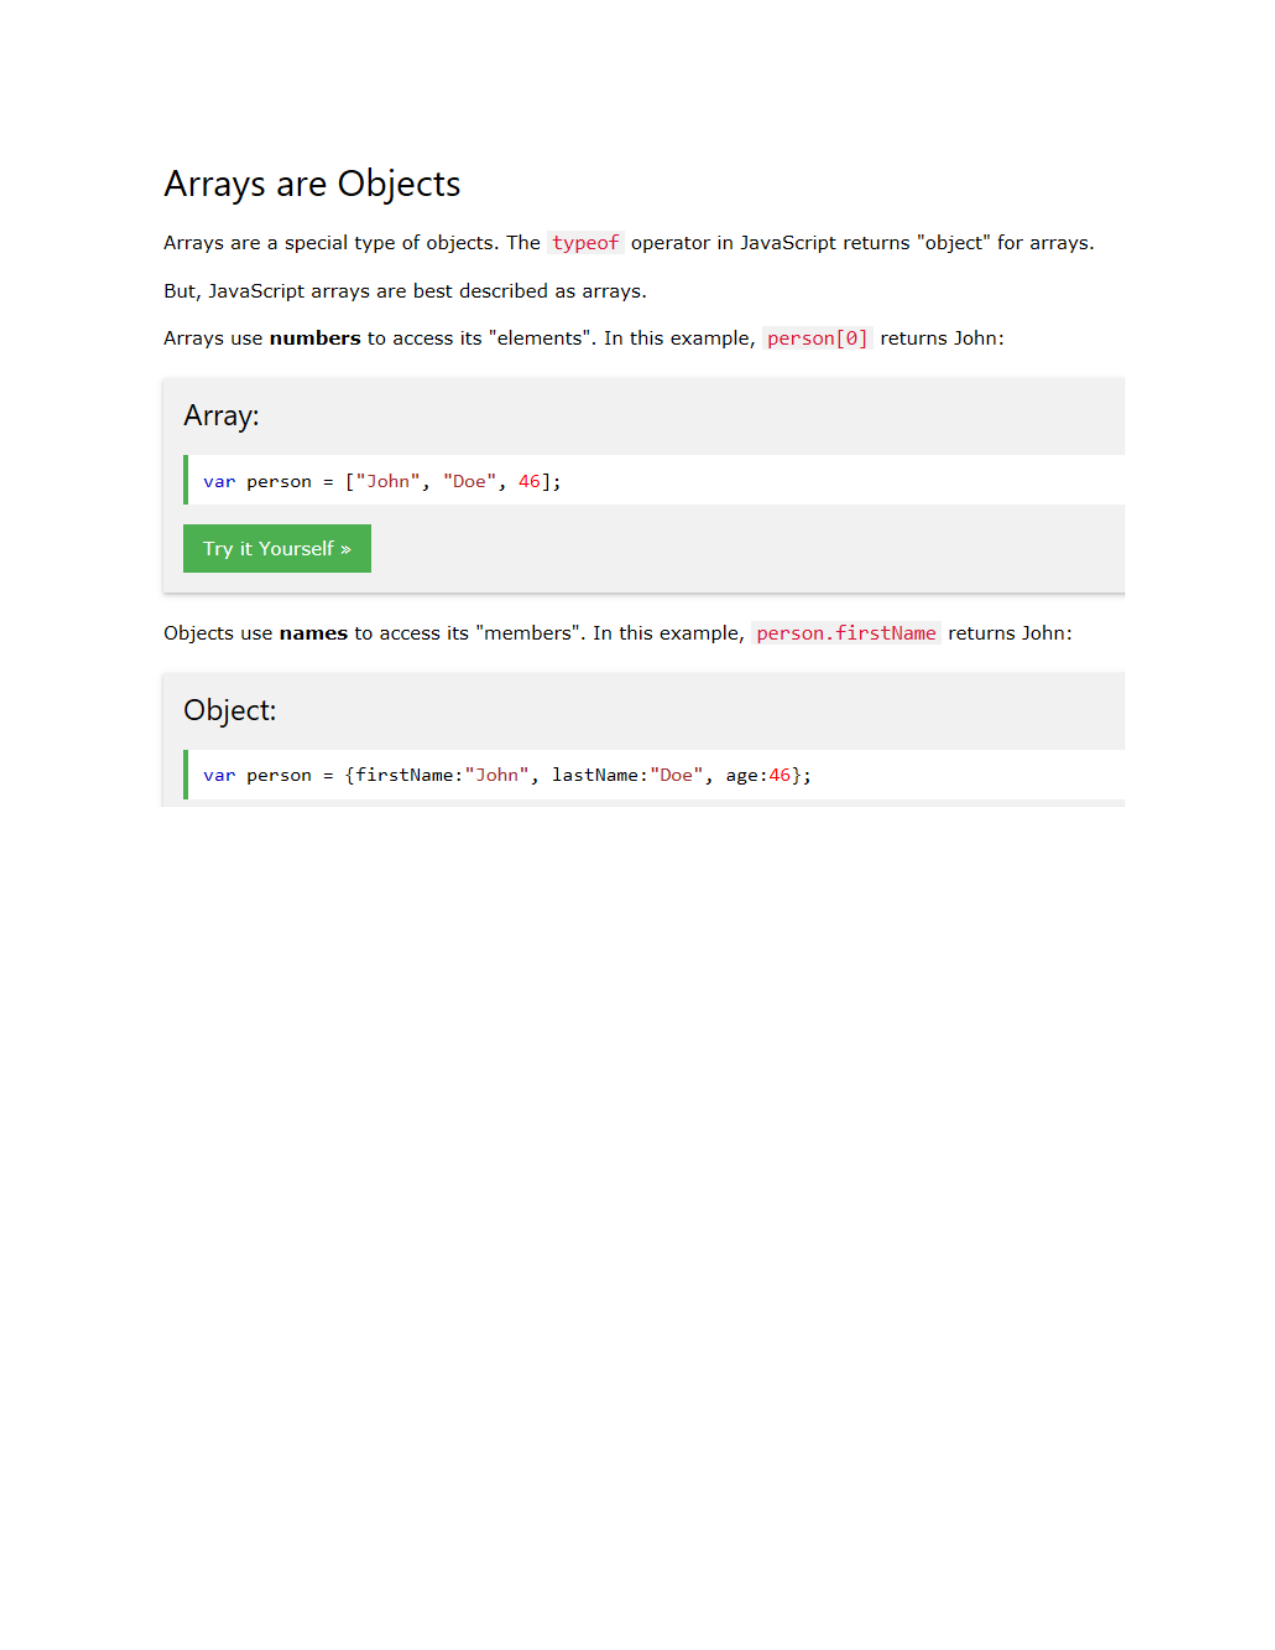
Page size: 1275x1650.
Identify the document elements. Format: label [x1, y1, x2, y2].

picture [150, 150, 1125, 807]
